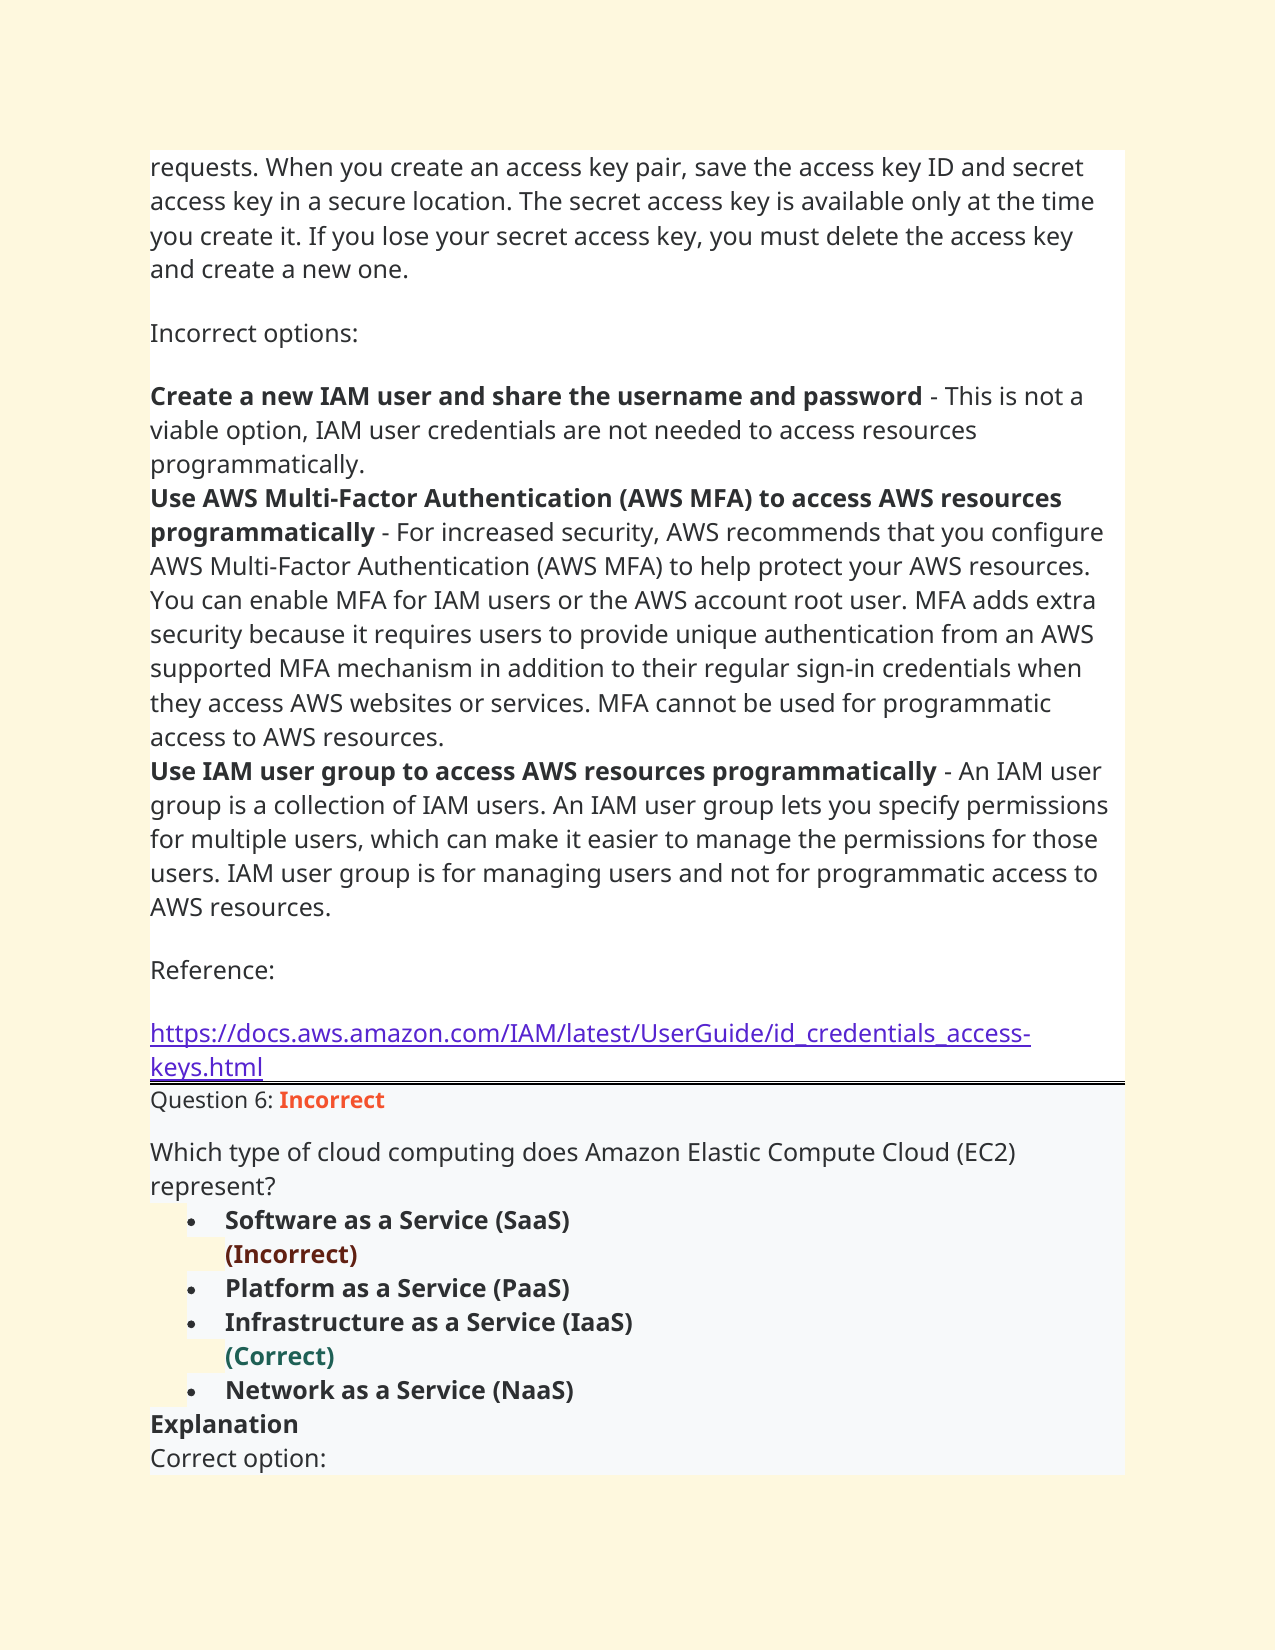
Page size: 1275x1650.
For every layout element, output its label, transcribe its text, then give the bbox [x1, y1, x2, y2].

text Question 6: Incorrect [150, 1085, 1125, 1115]
text (Incorrect) [225, 1237, 1125, 1271]
text https://docs.aws.amazon.com/IAM/latest/UserGuide/id_credentials_access-keys.html [150, 1016, 1125, 1081]
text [150, 150, 1125, 286]
text Which type of cloud computing does Amazon Elastic Compute Cloud (EC2) represent? [150, 1134, 1125, 1203]
list Software as a Service (SaaS) [187, 1203, 1125, 1237]
subtitle Explanation [150, 1407, 1125, 1441]
text Correct option: [150, 1441, 1125, 1475]
text (Correct) [225, 1339, 1125, 1373]
text Reference: [150, 953, 1125, 987]
text Use IAM user group to access AWS resources programmatically - An IAM user group is a collection of IAM users. An IAM user group lets you specify permissions for multiple users, which can make it easier to manage the permissions for those users. IAM user group is for managing users and not for programmatic access to AWS resources. [150, 753, 1125, 924]
text Use AWS Multi-Factor Authentication (AWS MFA) to access AWS resources programmatically - For increased security, AWS recommends that you configure AWS Multi-Factor Authentication (AWS MFA) to help protect your AWS resources. You can enable MFA for IAM users or the AWS account root user. MFA adds extra security because it requires users to provide unique authentication from an AWS supported MFA mechanism in addition to their regular sign-in credentials when they access AWS websites or services. MFA cannot be used for programmatic access to AWS resources. [150, 481, 1125, 753]
list Platform as a Service (PaaS) [187, 1271, 1125, 1305]
list Network as a Service (NaaS) [187, 1373, 1125, 1407]
text Create a new IAM user and share the username and password - This is not a viable option, IAM user credentials are not needed to access resources programmatically. [150, 379, 1125, 481]
text Incorrect options: [150, 315, 1125, 349]
list Infrastructure as a Service (IaaS) [187, 1305, 1125, 1339]
